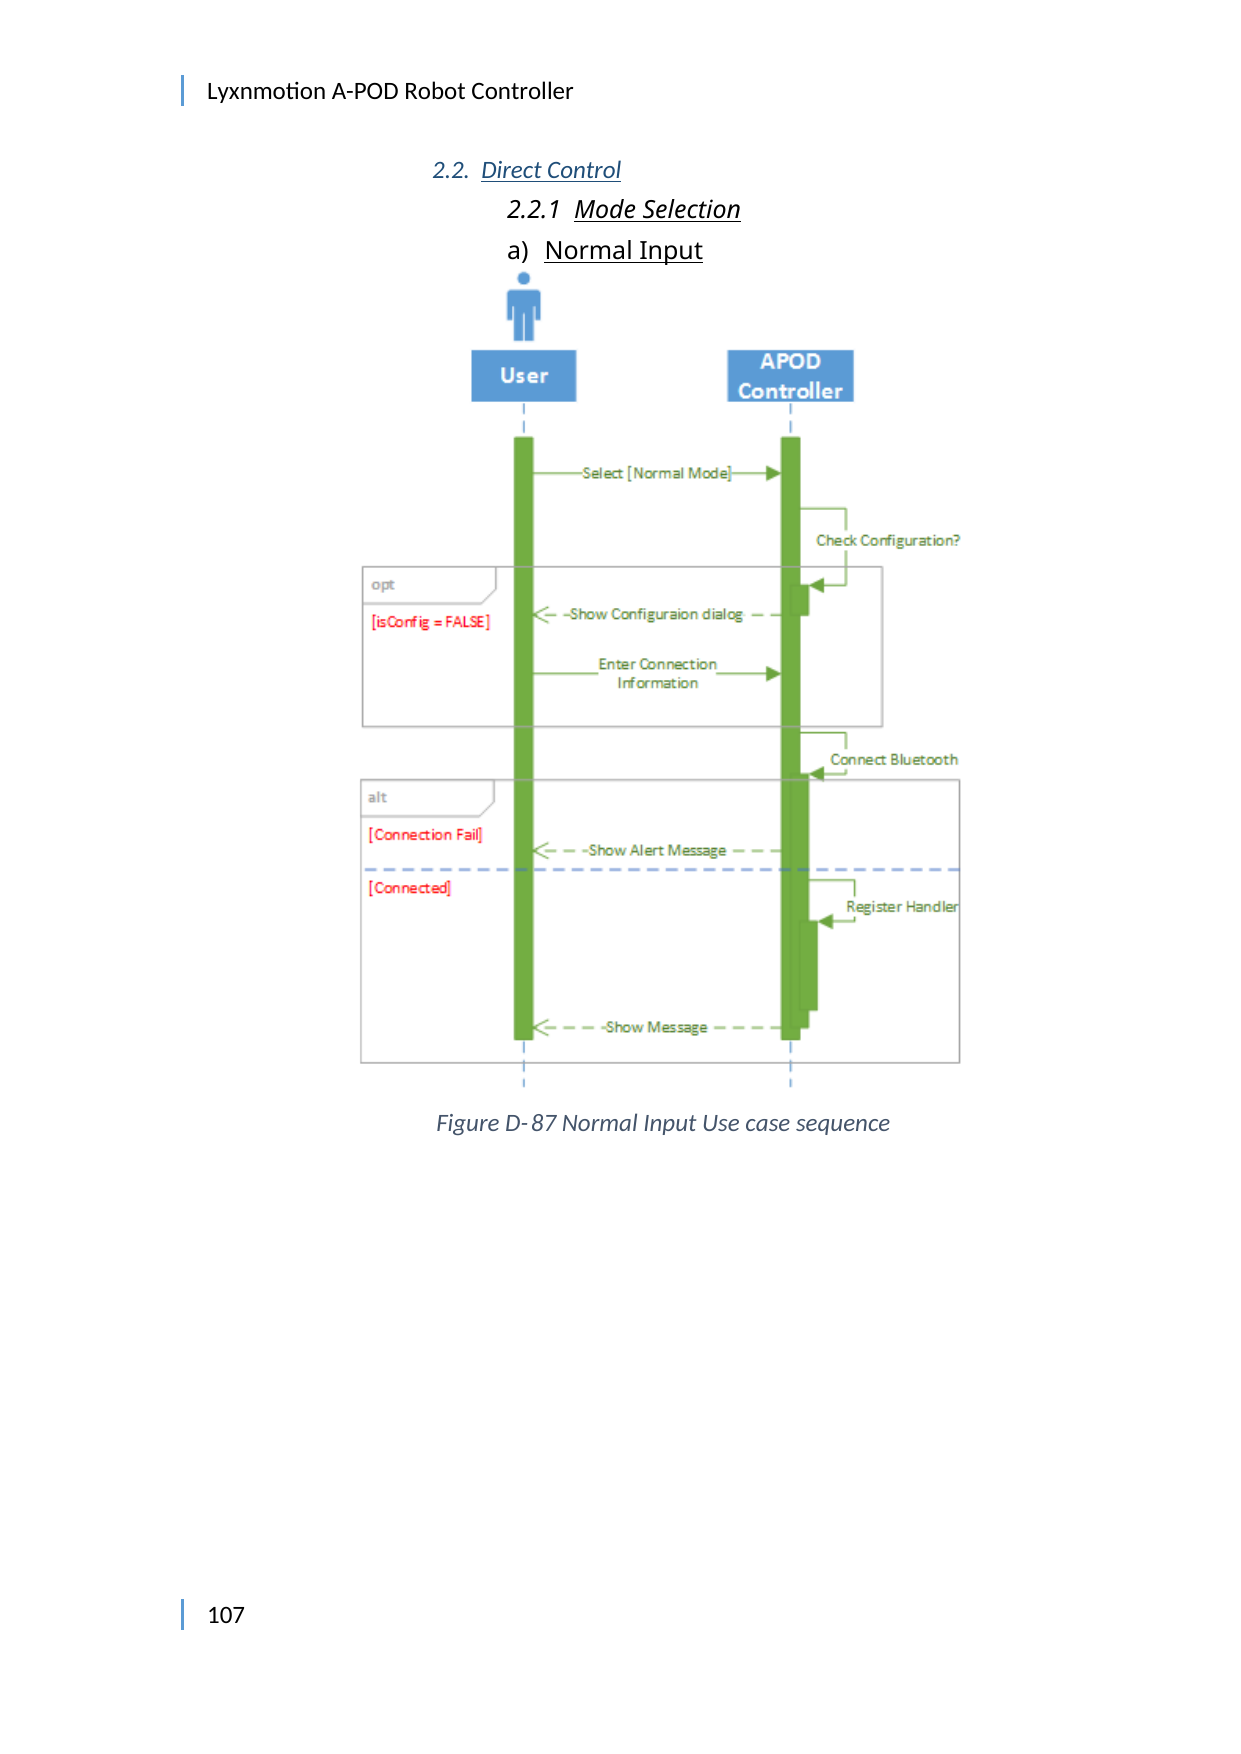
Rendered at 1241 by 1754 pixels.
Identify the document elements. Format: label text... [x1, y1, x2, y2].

text Figure - Normal Input Use case sequence [207, 1107, 1122, 1138]
subtitle Direct Control [432, 155, 1122, 185]
picture [359, 269, 970, 1089]
subtitle Normal Input [507, 233, 1122, 267]
subtitle Mode Selection [507, 192, 1122, 226]
